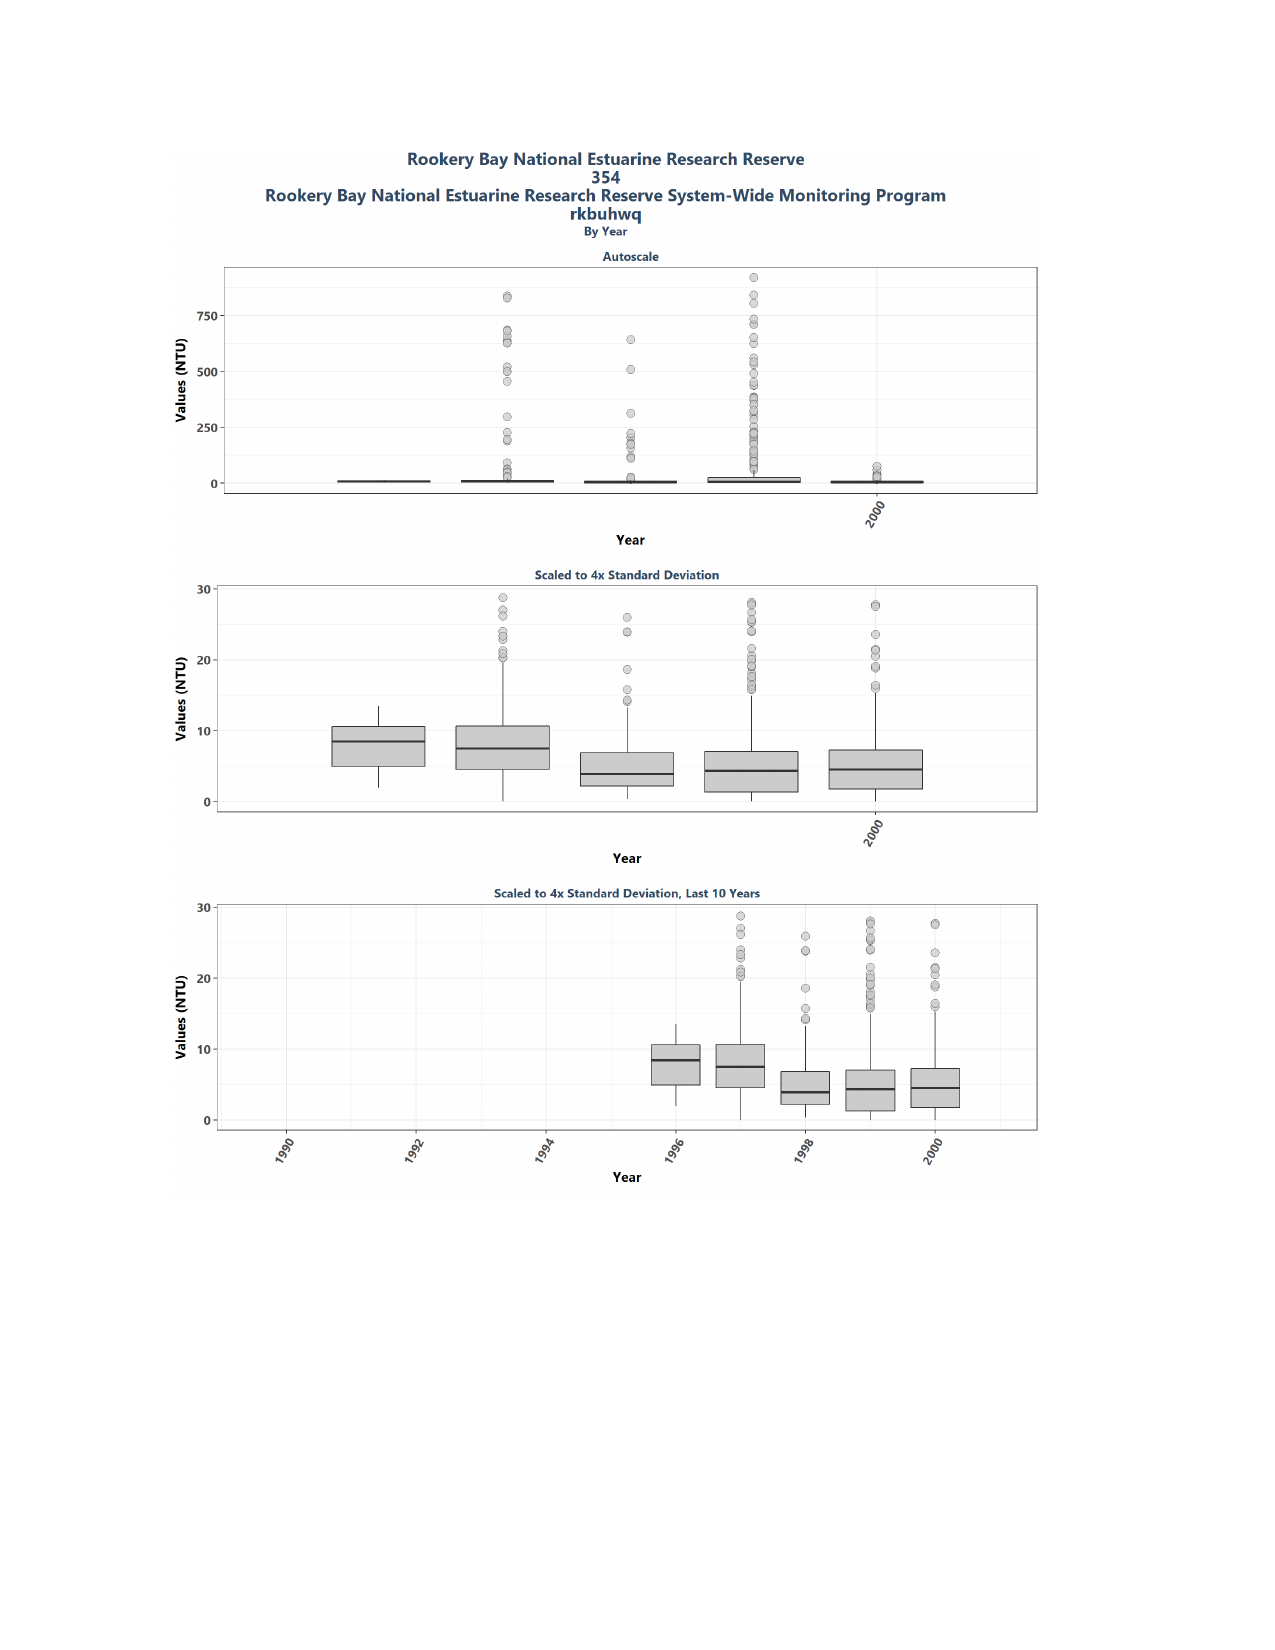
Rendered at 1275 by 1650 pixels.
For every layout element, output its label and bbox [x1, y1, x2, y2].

picture [168, 150, 1044, 1200]
